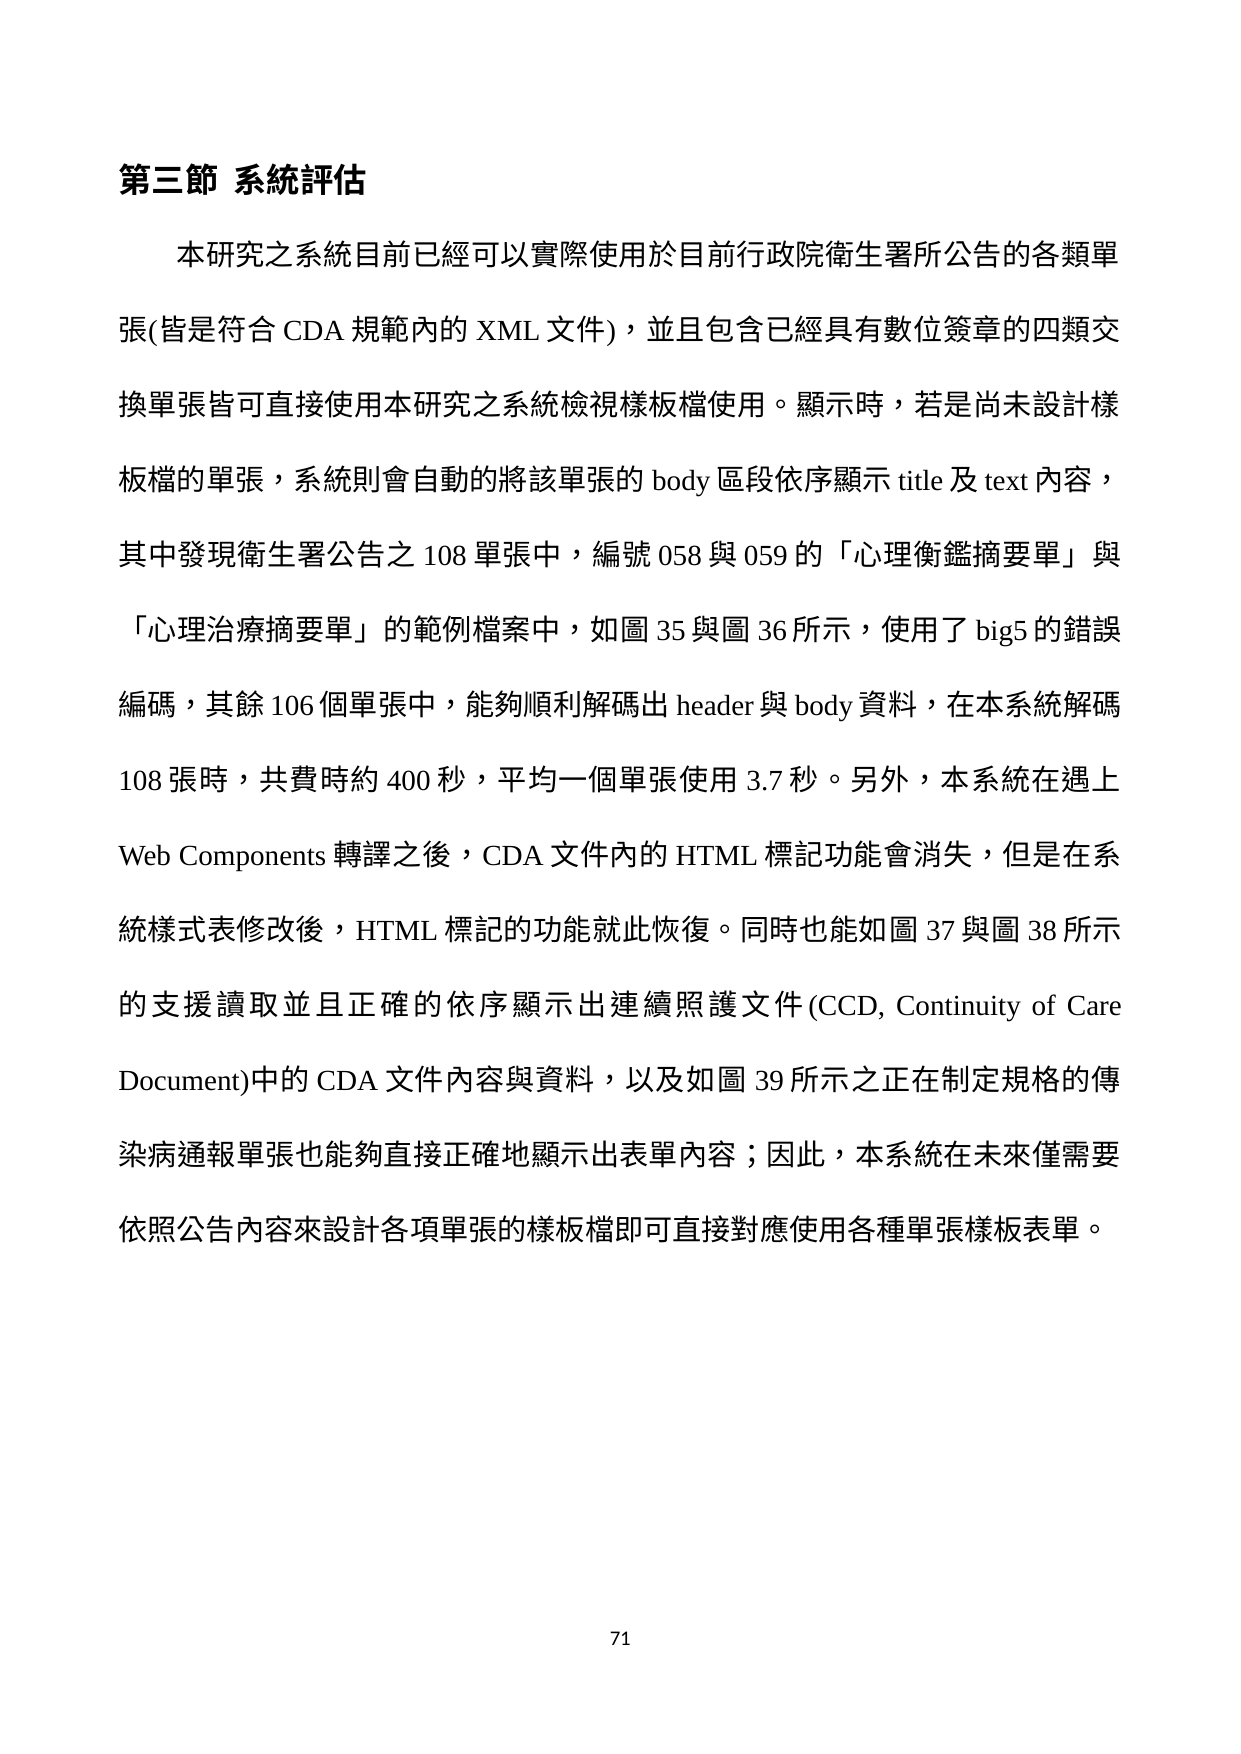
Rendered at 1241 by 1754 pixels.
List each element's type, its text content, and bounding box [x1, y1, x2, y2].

text 本研究之系統目前已經可以實際使用於目前行政院衛生署所公告的各類單張(皆是符合CDA規範內的XML文件)，並且包含已經具有數位簽章的四類交換單張皆可直接使用本研究之系統檢視樣板檔使用。顯示時，若是尚未設計樣板檔的單張，系統則會自動的將該單張的body區段依序顯示title及text內容，其中發現衛生署公告之108單張中，編號058與059的「心理衡鑑摘要單」與「心理治療摘要單」的範例檔案中，如圖 35與圖 36所示，使用了big5的錯誤編碼，其餘106個單張中，能夠順利解碼出header與body資料，在本系統解碼108張時，共費時約400秒，平均一個單張使用3.7秒。另外，本系統在遇上Web Components轉譯之後，CDA文件內的HTML標記功能會消失，但是在系統樣式表修改後，HTML標記的功能就此恢復。同時也能如圖 37與圖 38所示的支援讀取並且正確的依序顯示出連續照護文件(CCD, Continuity of Care Document)中的CDA文件內容與資料，以及如圖 39所示之正在制定規格的傳染病通報單張也能夠直接正確地顯示出表單內容；因此，本系統在未來僅需要依照公告內容來設計各項單張的樣板檔即可直接對應使用各種單張樣板表單。 [118, 215, 1122, 1265]
subtitle 系統評估 [118, 140, 1122, 215]
